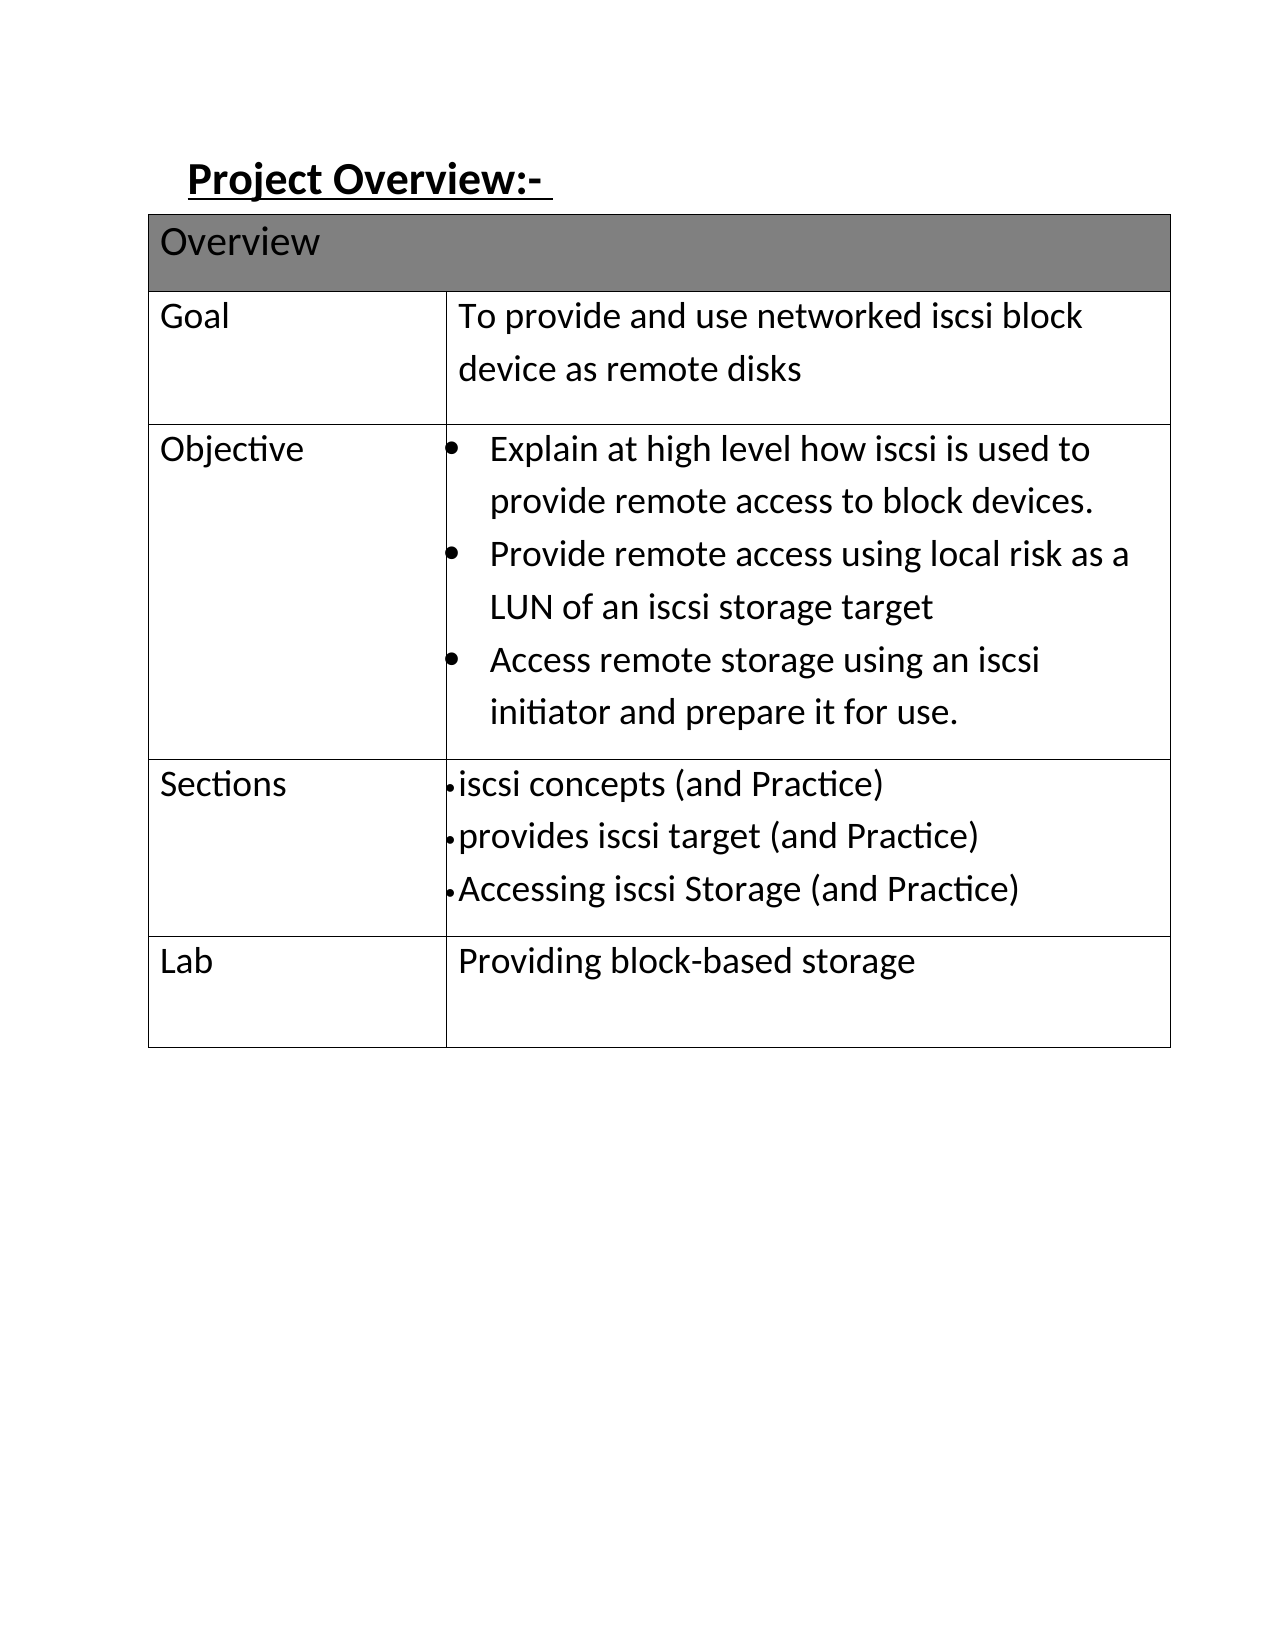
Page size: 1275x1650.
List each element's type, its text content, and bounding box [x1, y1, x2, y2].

table_header Overview [149, 215, 1170, 291]
table_cell iscsi concepts (and Practice) provides iscsi target (and Practice) Accessing iscsi Storage (and Practice) [447, 760, 1170, 936]
table_cell Objective [149, 425, 446, 759]
table_cell Explain at high level how iscsi is used to provide remote access to block devices. Provide remote access using local risk as a LUN of an iscsi storage target Access remote storage using an iscsi initiator and prepare it for use. [447, 425, 1170, 759]
table_cell Goal [149, 292, 446, 424]
table_cell Sections [149, 760, 446, 936]
table_cell Providing block-based storage [447, 937, 1170, 1047]
table_cell Lab [149, 937, 446, 1047]
table_cell To provide and use networked iscsi block device as remote disks [447, 292, 1170, 424]
text Project Overview:- [159, 150, 1125, 206]
